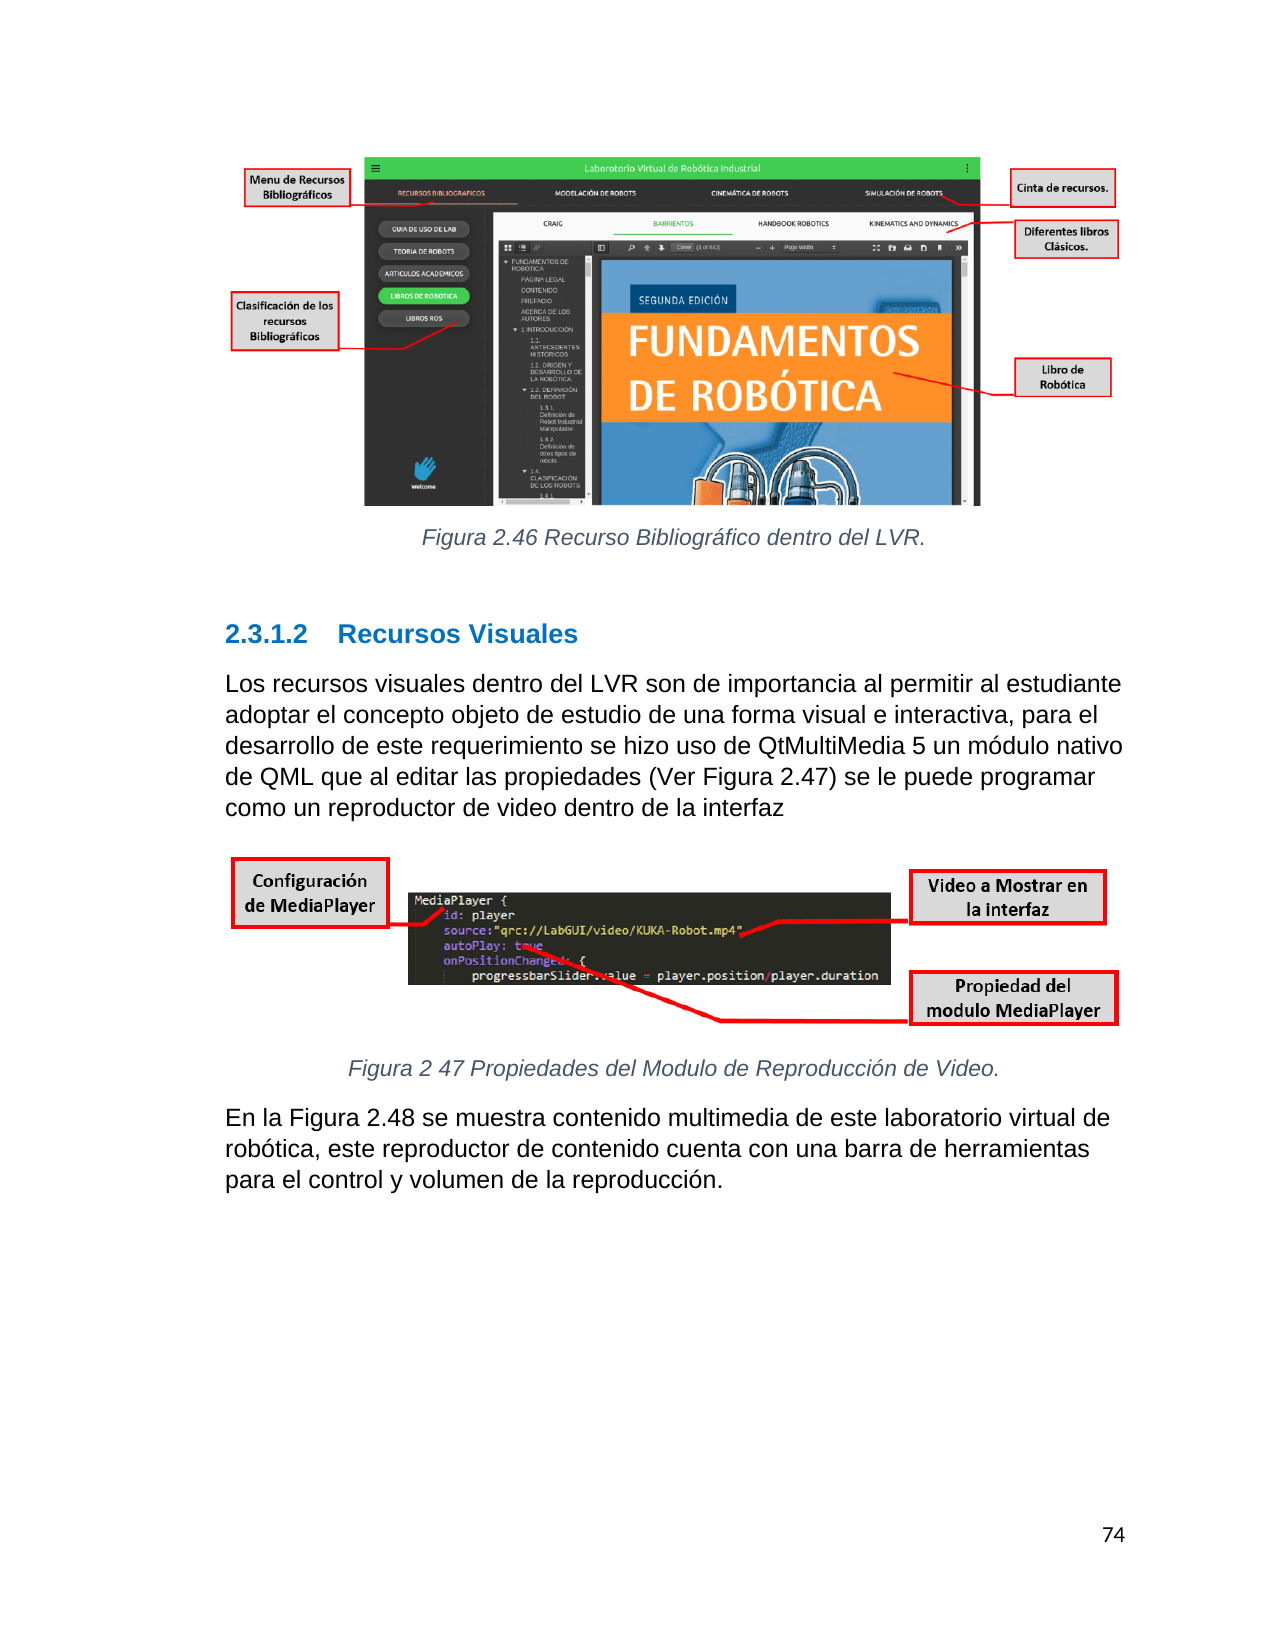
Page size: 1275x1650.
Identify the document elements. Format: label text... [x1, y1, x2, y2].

text En la Figura 2.48 se muestra contenido multimedia de este laboratorio virtual de robótica, este reproductor de contenido cuenta con una barra de herramientas para el control y volumen de la reproducción. [225, 1102, 1125, 1193]
picture [225, 840, 1125, 1037]
text Los recursos visuales dentro del LVR son de importancia al permitir al estudiante adoptar el concepto objeto de estudio de una forma visual e interactiva, para el desarrollo de este requerimiento se hizo uso de QtMultiMedia 5 un módulo nativo de QML que al editar las propiedades (Ver Figura 2.47) se le puede programar como un reproductor de video dentro de la interfaz [225, 669, 1125, 822]
list Recursos Visuales [225, 618, 1125, 649]
text Figura 2 47 Propiedades del Modulo de Reproducción de Video. [225, 1055, 1125, 1082]
text Figura 2.46 Recurso Bibliográfico dentro del LVR. [225, 524, 1125, 551]
picture [230, 150, 1120, 506]
